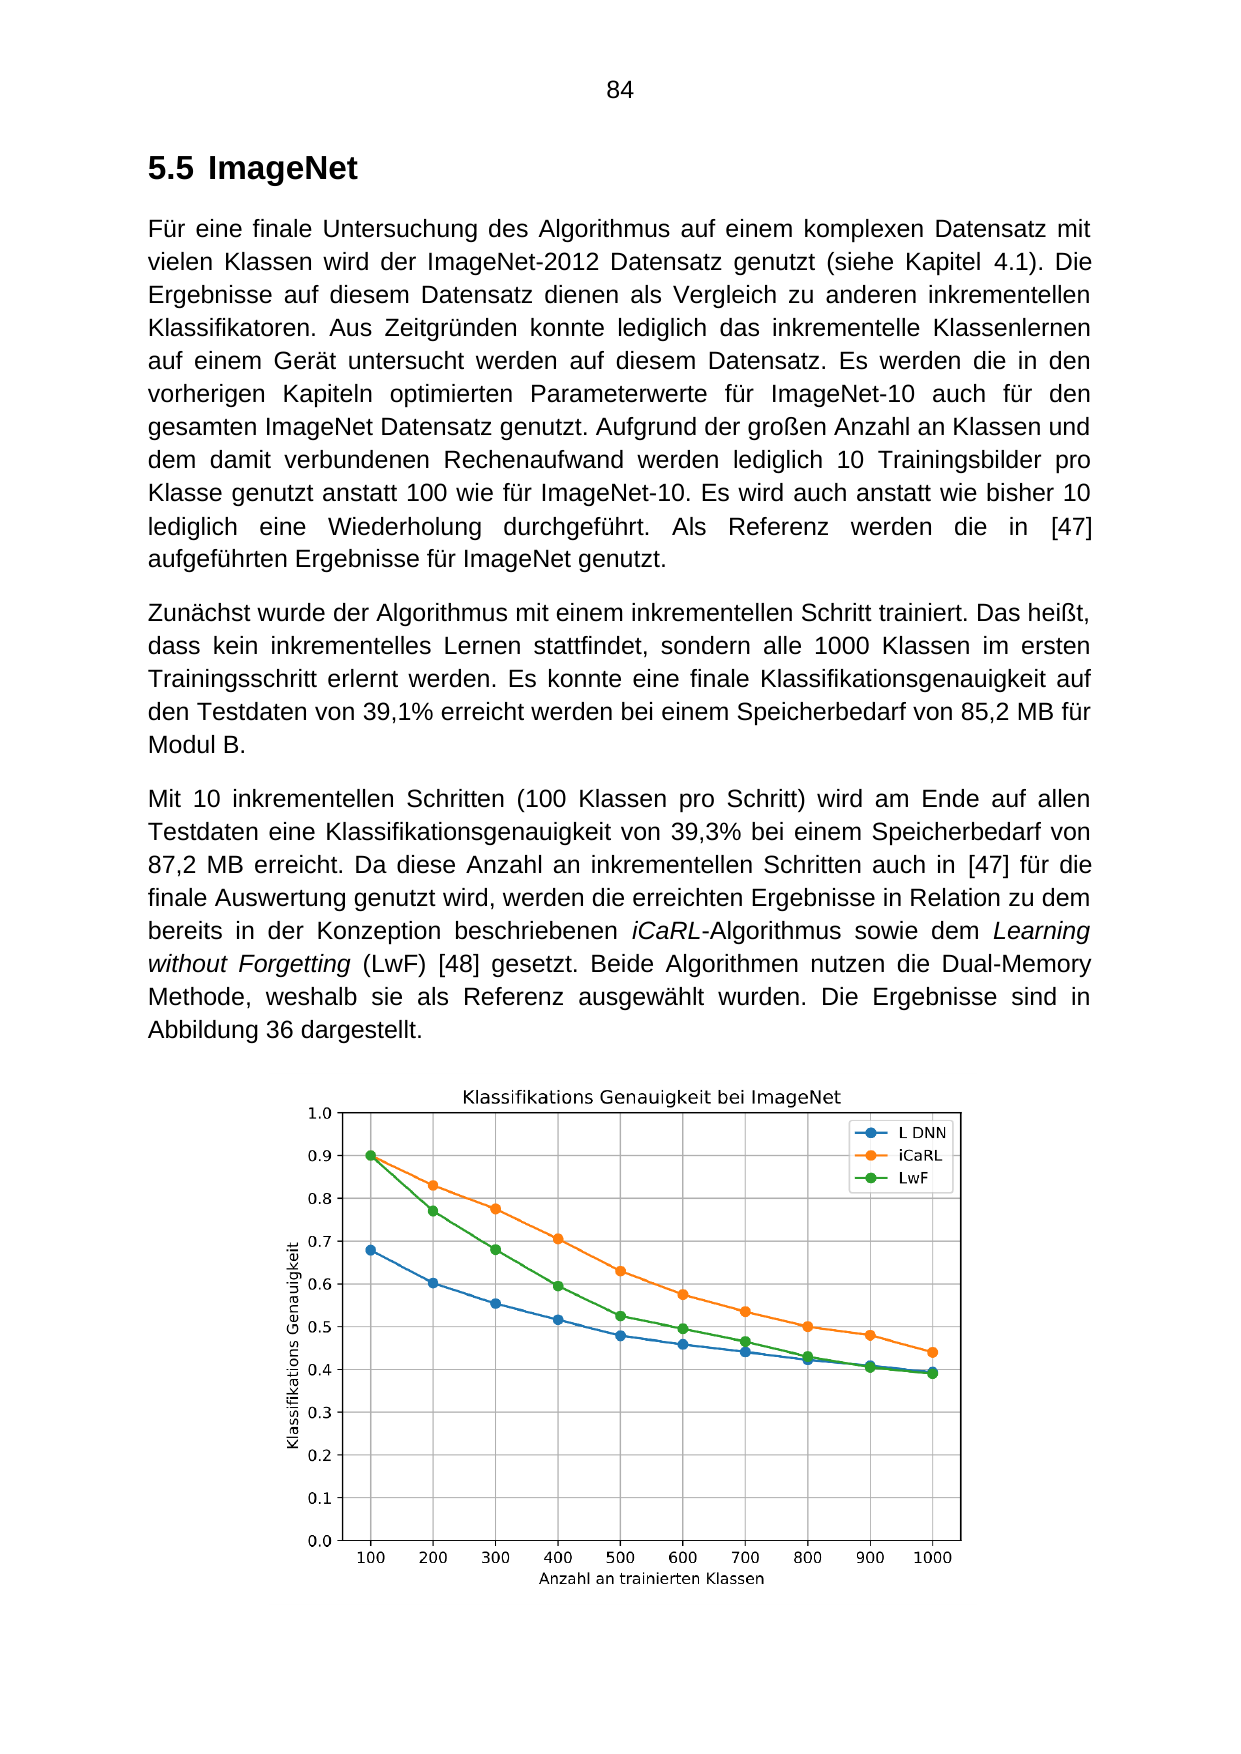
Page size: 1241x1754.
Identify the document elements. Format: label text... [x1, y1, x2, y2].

picture [269, 1073, 977, 1605]
text Zunächst wurde der Algorithmus mit einem inkrementellen Schritt trainiert. Das heißt, dass kein inkrementelles Lernen stattfindet, sondern alle 1000 Klassen im ersten Trainingsschritt erlernt werden. Es konnte eine finale Klassifikationsgenauigkeit auf den Testdaten von 39,1% erreicht werden bei einem Speicherbedarf von 85,2 MB für Modul B. [148, 598, 1092, 759]
subtitle ImageNet [148, 148, 1092, 186]
text Für eine finale Untersuchung des Algorithmus auf einem komplexen Datensatz mit vielen Klassen wird der ImageNet-2012 Datensatz genutzt (siehe Kapitel 4.1). Die Ergebnisse auf diesem Datensatz dienen als Vergleich zu anderen inkrementellen Klassifikatoren. Aus Zeitgründen konnte lediglich das inkrementelle Klassenlernen auf einem Gerät untersucht werden auf diesem Datensatz. Es werden die in den vorherigen Kapiteln optimierten Parameterwerte für ImageNet-10 auch für den gesamten ImageNet Datensatz genutzt. Aufgrund der großen Anzahl an Klassen und dem damit verbundenen Rechenaufwand werden lediglich 10 Trainingsbilder pro Klasse genutzt anstatt 100 wie für ImageNet-10. Es wird auch anstatt wie bisher 10 lediglich eine Wiederholung durchgeführt. Als Referenz werden die in aufgeführten Ergebnisse für ImageNet genutzt. [148, 214, 1092, 573]
text Mit 10 inkrementellen Schritten (100 Klassen pro Schritt) wird am Ende auf allen Testdaten eine Klassifikationsgenauigkeit von 39,3% bei einem Speicherbedarf von 87,2 MB erreicht. Da diese Anzahl an inkrementellen Schritten auch in für die finale Auswertung genutzt wird, werden die erreichten Ergebnisse in Relation zu dem bereits in der Konzeption beschriebenen iCaRL-Algorithmus sowie dem Learning without Forgetting (LwF) gesetzt. Beide Algorithmen nutzen die Dual-Memory Methode, weshalb sie als Referenz ausgewählt wurden. Die Ergebnisse sind in Abbildung 36 dargestellt. [148, 784, 1092, 1044]
